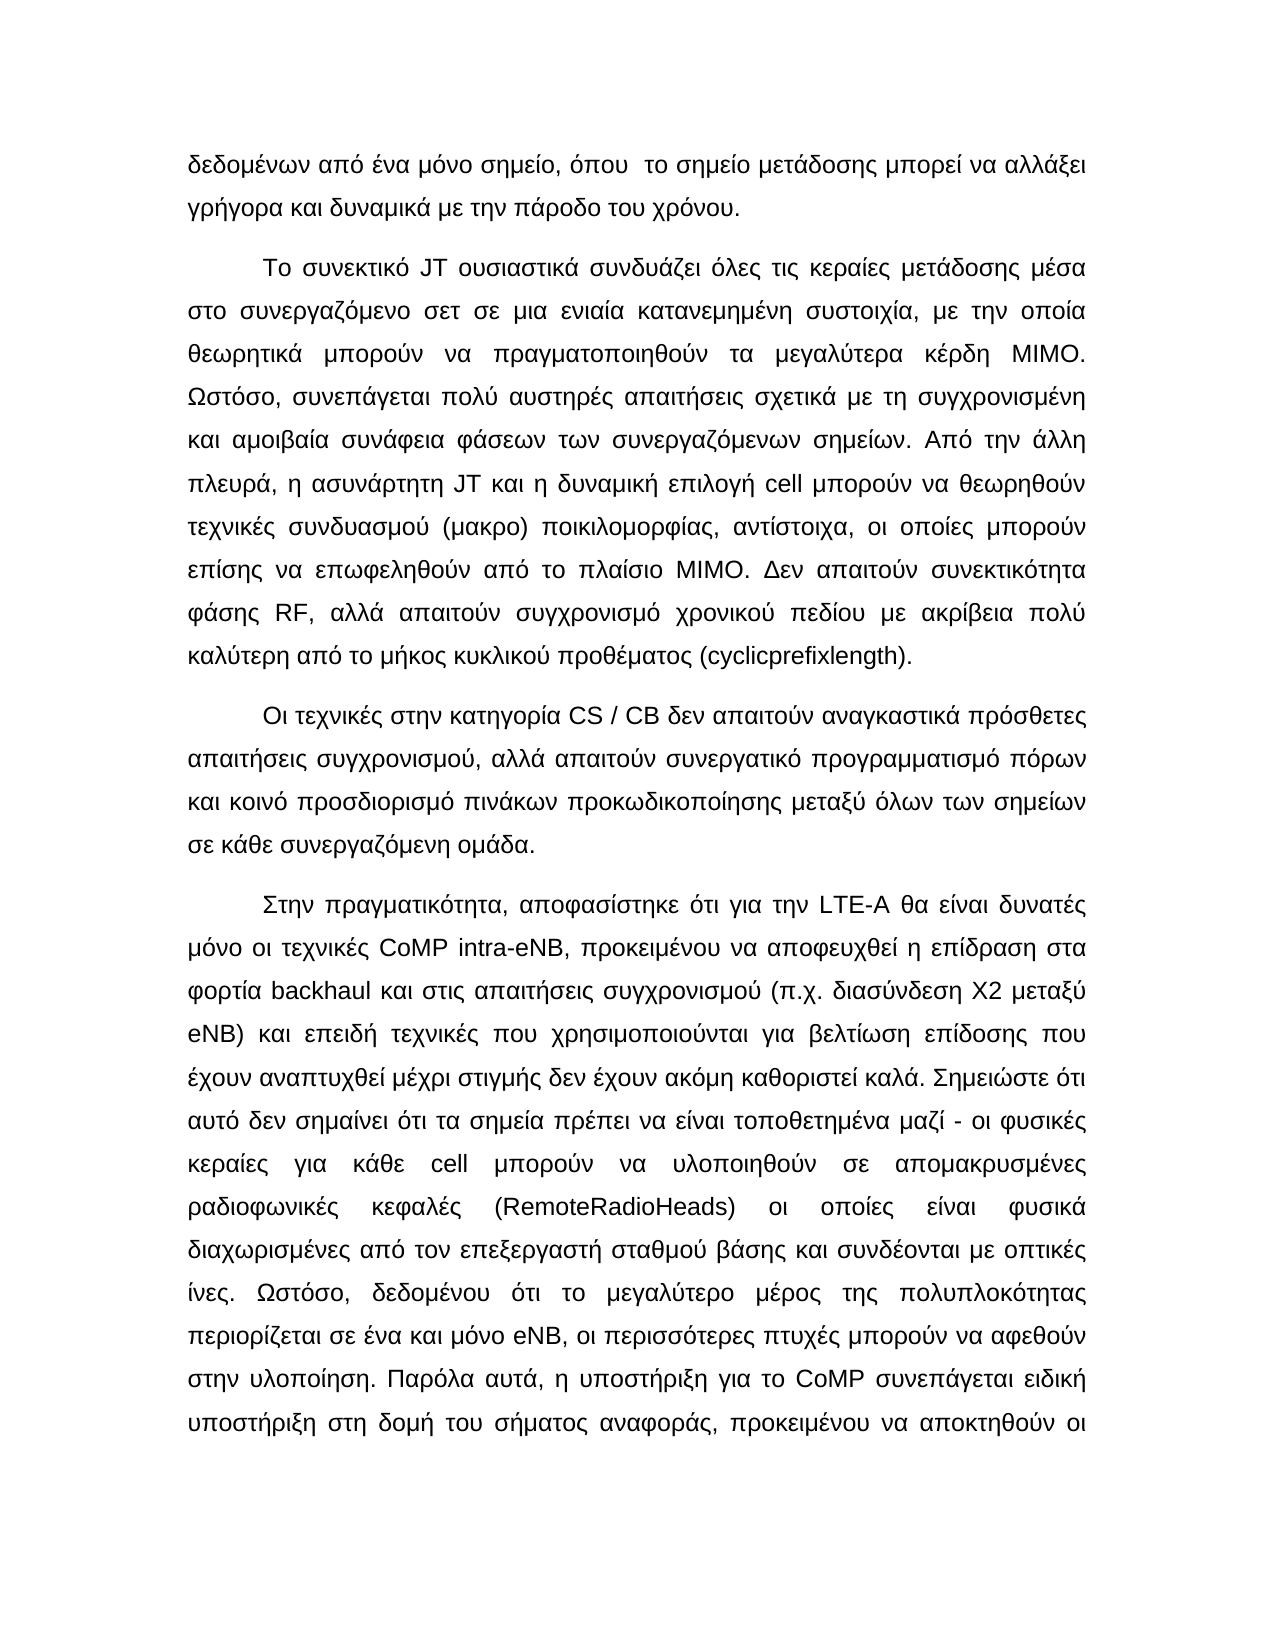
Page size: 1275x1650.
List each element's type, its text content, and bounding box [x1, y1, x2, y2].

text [187, 890, 1087, 1436]
text Οι τεχνικές στην κατηγορία CS / CB δεν απαιτούν αναγκαστικά πρόσθετες απαιτήσεις συγχρονισμού, αλλά απαιτούν συνεργατικό προγραμματισμό πόρων και κοινό προσδιορισμό πινάκων προκωδικοποίησης μεταξύ όλων των σημείων σε κάθε συνεργαζόμενη ομάδα. [187, 701, 1087, 859]
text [187, 150, 1087, 222]
text Το συνεκτικό JT ουσιαστικά συνδυάζει όλες τις κεραίες μετάδοσης μέσα στο συνεργαζόμενο σετ σε μια ενιαία κατανεμημένη συστοιχία, με την οποία θεωρητικά μπορούν να πραγματοποιηθούν τα μεγαλύτερα κέρδη MIMO. Ωστόσο, συνεπάγεται πολύ αυστηρές απαιτήσεις σχετικά με τη συγχρονισμένη και αμοιβαία συνάφεια φάσεων των συνεργαζόμενων σημείων. Από την άλλη πλευρά, η ασυνάρτητη JT και η δυναμική επιλογή cell μπορούν να θεωρηθούν τεχνικές συνδυασμού (μακρο) ποικιλομορφίας, αντίστοιχα, οι οποίες μπορούν επίσης να επωφεληθούν από το πλαίσιο MIMO. Δεν απαιτούν συνεκτικότητα φάσης RF, αλλά απαιτούν συγχρονισμό χρονικού πεδίου με ακρίβεια πολύ καλύτερη από το μήκος κυκλικού προθέματος (cyclicprefixlength). [187, 253, 1087, 670]
